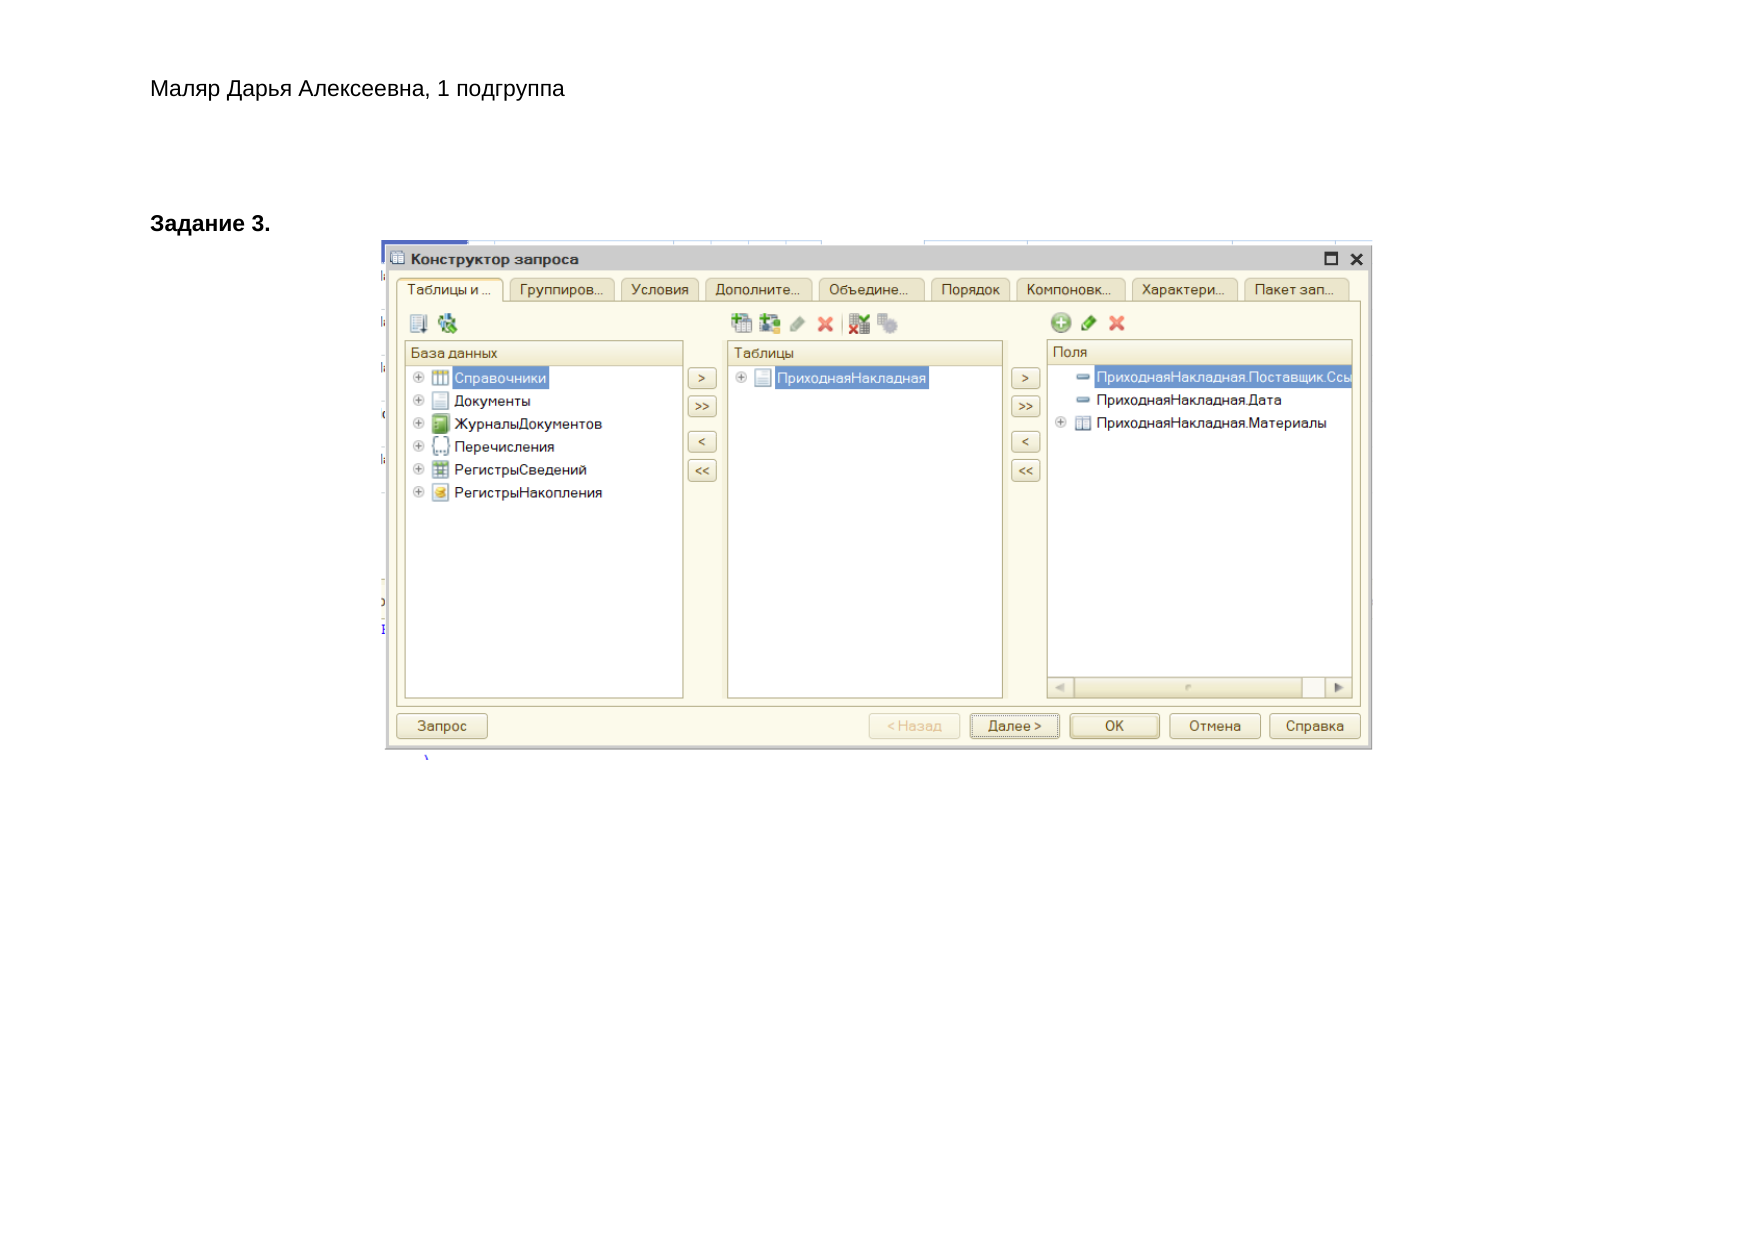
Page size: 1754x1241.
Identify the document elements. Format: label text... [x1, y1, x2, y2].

picture [381, 240, 1373, 760]
subtitle Задание 3. [150, 210, 1604, 237]
